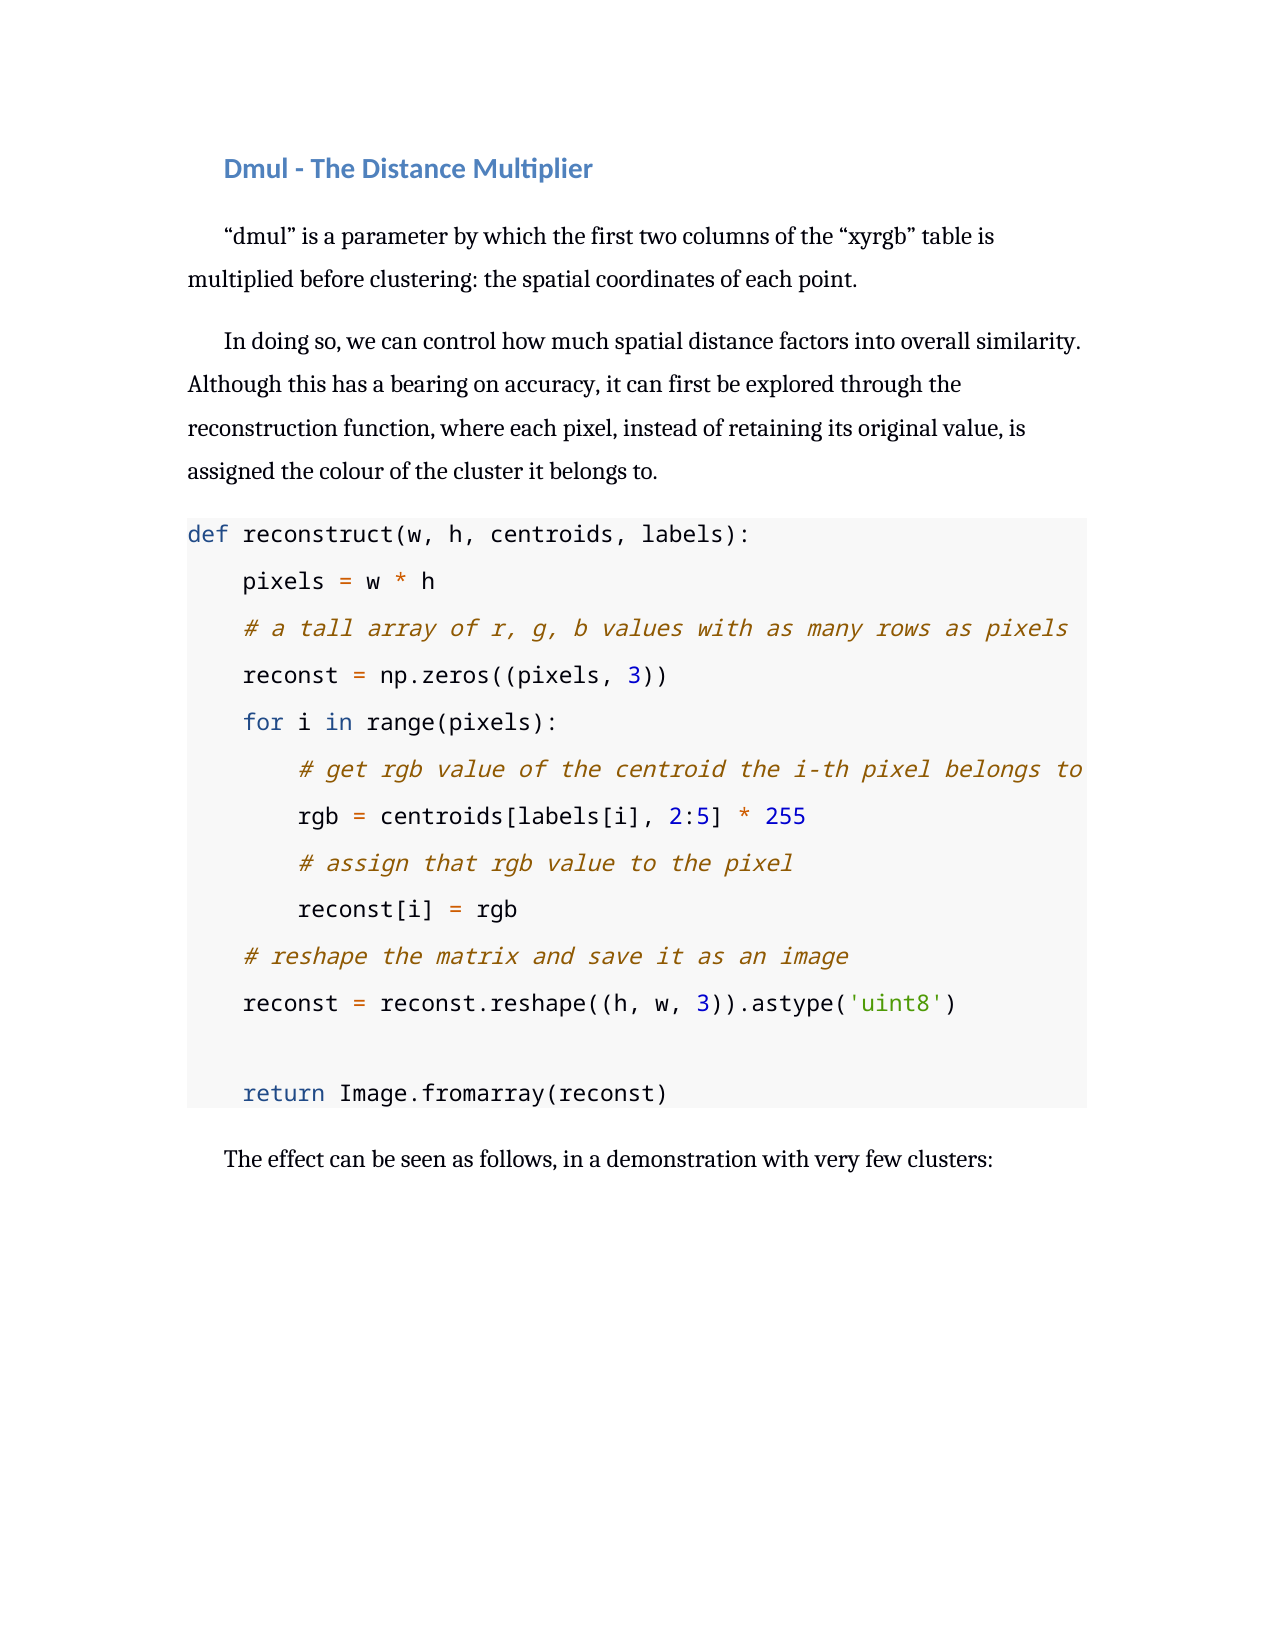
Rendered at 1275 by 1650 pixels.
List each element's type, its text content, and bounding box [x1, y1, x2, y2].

subtitle Dmul - The Distance Multiplier [187, 150, 1087, 186]
text In doing so, we can control how much spatial distance factors into overall similarity. Although this has a bearing on accuracy, it can first be explored through the reconstruction function, where each pixel, instead of retaining its original value, is assigned the colour of the cluster it belongs to. [187, 327, 1087, 485]
text “dmul” is a parameter by which the first two columns of the “xyrgb” table is multiplied before clustering: the spatial coordinates of each point. [187, 222, 1087, 294]
text The effect can be seen as follows, in a demonstration with very few clusters: [187, 1145, 1087, 1174]
text def reconstruct(w, h, centroids, labels): pixels = w * h # a tall array of r, g, b values with as many rows as pixels reconst = np.zeros((pixels, 3)) for i in range(pixels): # get rgb value of the centroid the i-th pixel belongs to rgb = centroids[labels[i], 2:5] * 255 # assign that rgb value to the pixel reconst[i] = rgb # reshape the matrix and save it as an image reconst = reconst.reshape((h, w, 3)).astype('uint8') return Image.fromarray(reconst) [187, 518, 1087, 1108]
